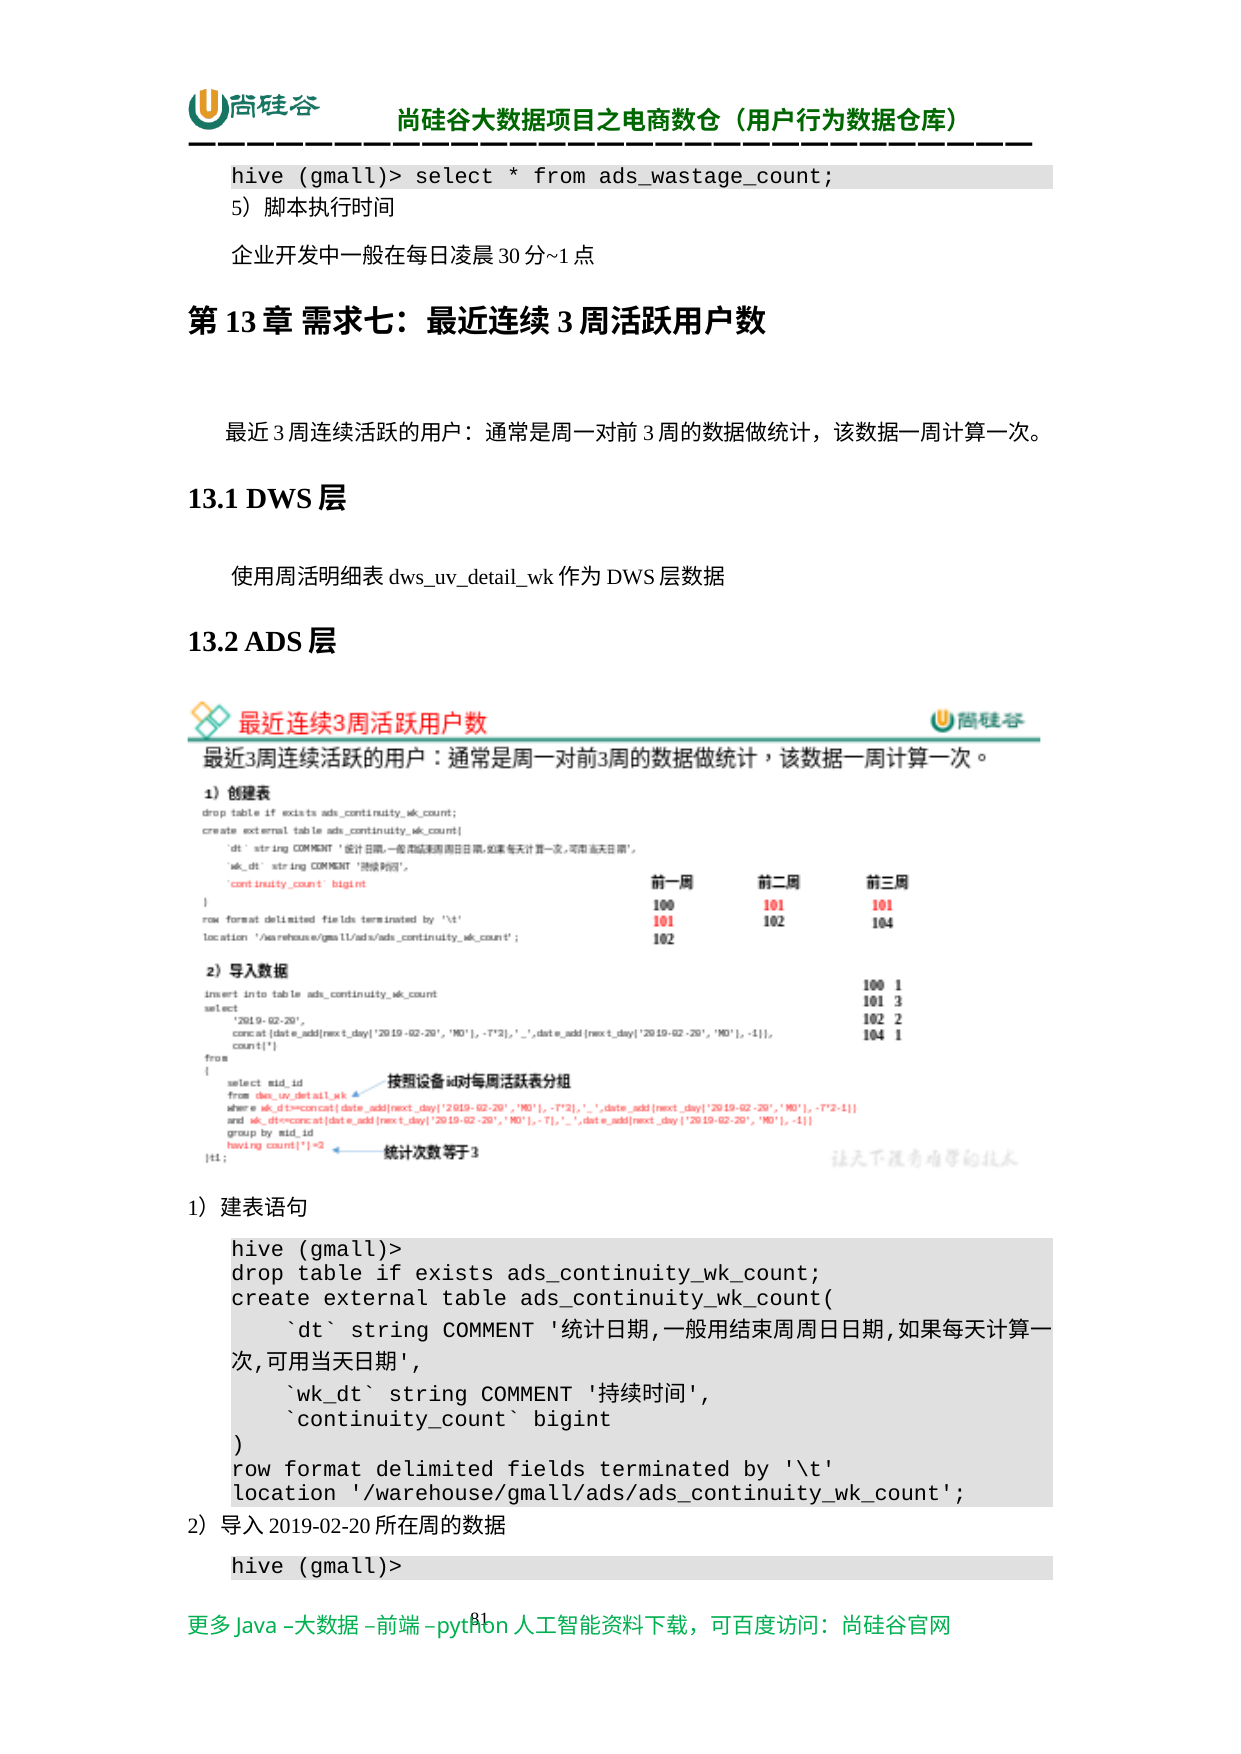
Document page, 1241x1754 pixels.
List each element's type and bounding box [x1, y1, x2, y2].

picture [187, 88, 320, 130]
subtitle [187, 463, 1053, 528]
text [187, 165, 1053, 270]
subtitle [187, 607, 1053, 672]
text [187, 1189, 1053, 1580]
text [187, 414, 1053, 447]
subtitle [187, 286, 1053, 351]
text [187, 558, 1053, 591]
